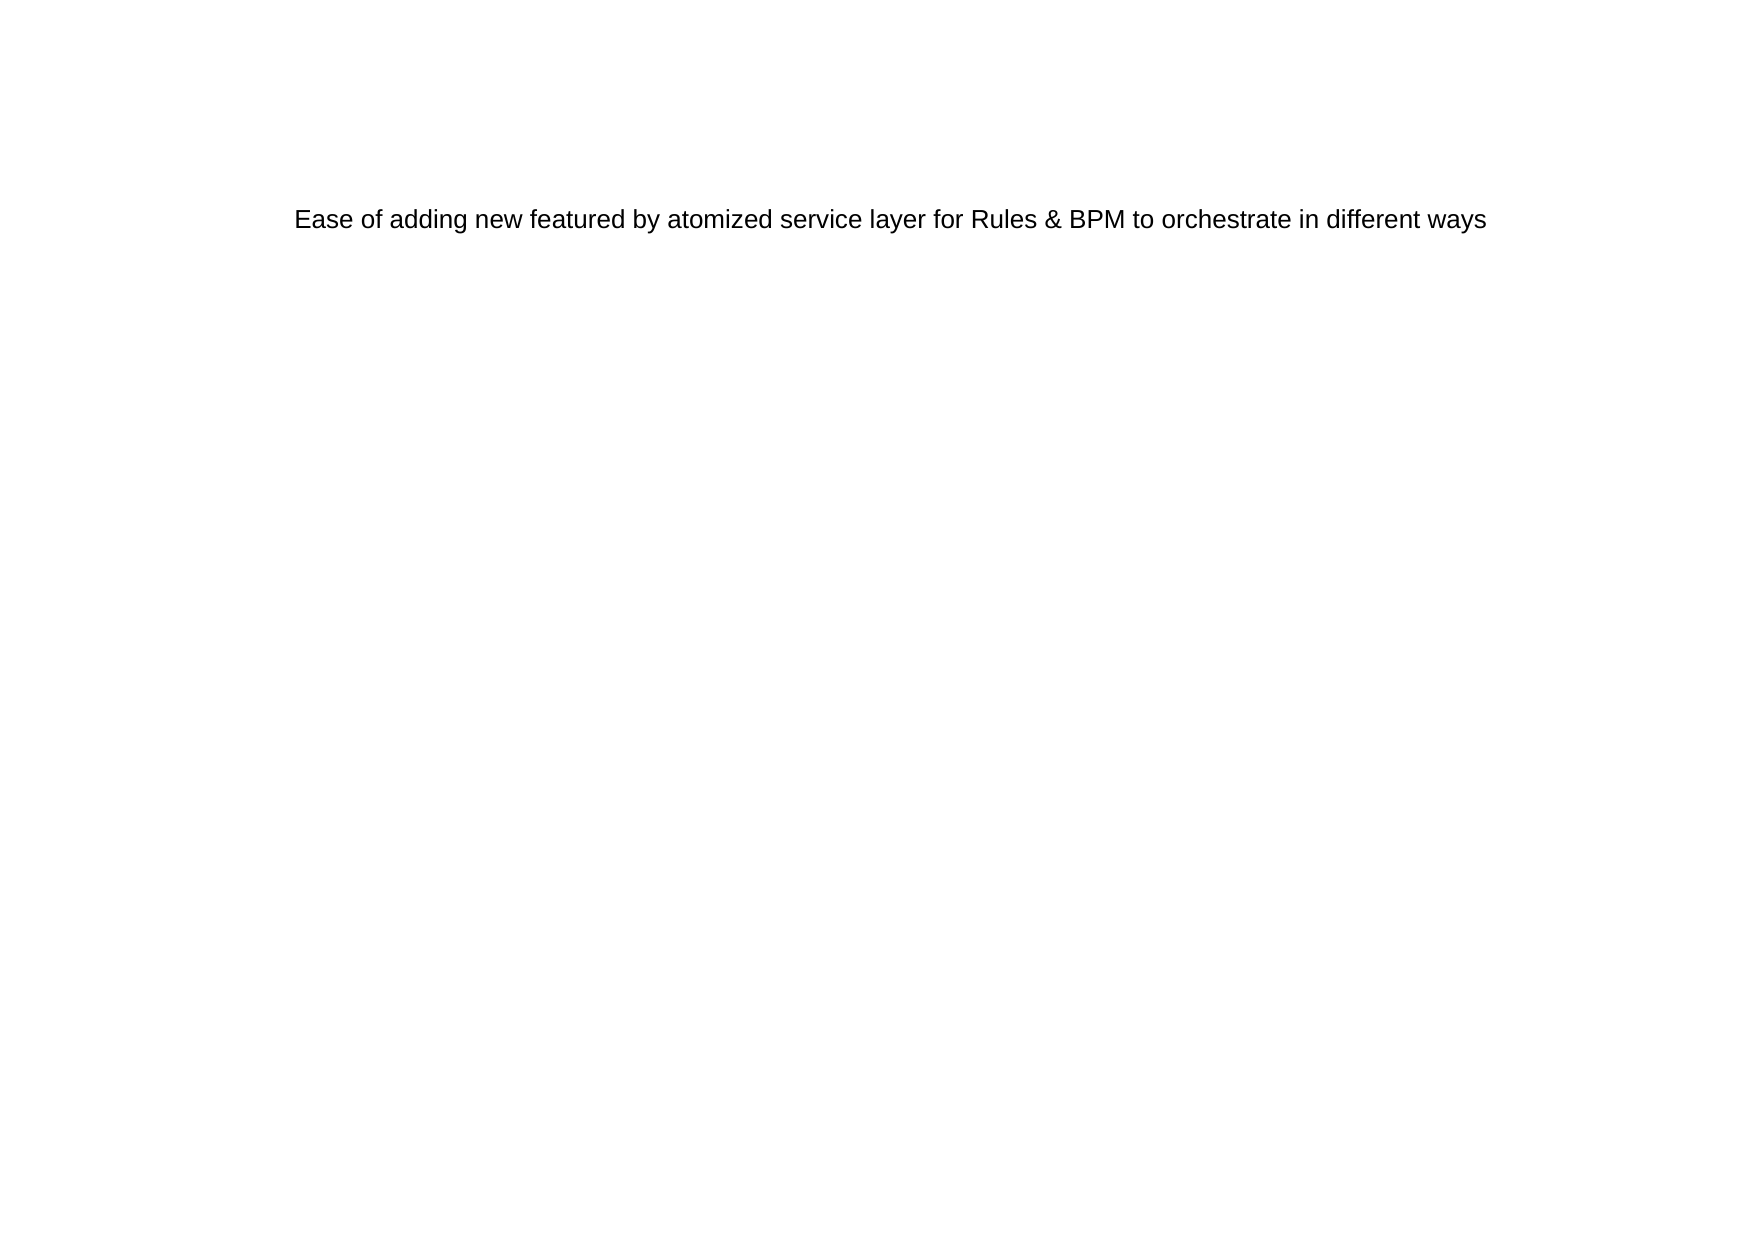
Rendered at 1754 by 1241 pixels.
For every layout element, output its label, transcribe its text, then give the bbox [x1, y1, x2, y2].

text Ease of adding new featured by atomized service layer for Rules & BPM to orchestrate in different ways [37, 204, 1745, 234]
